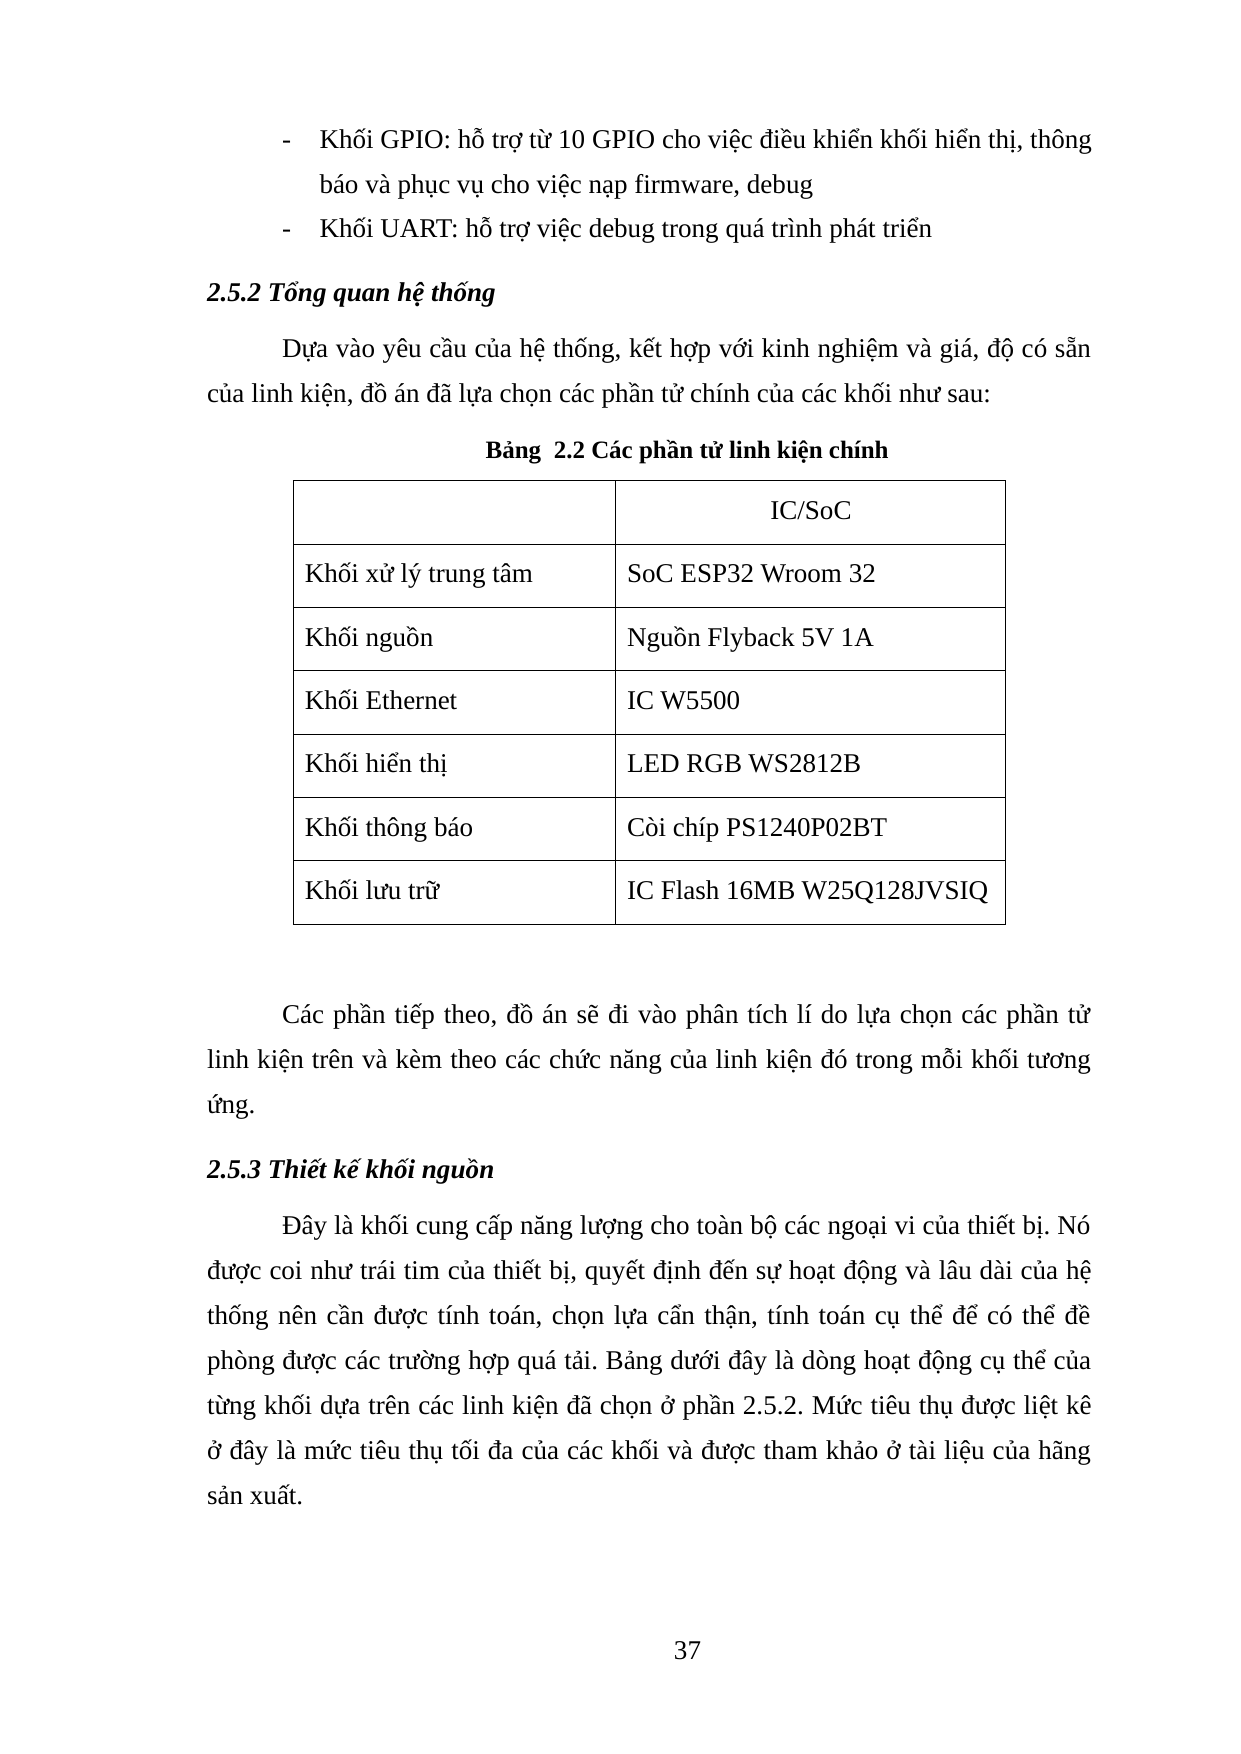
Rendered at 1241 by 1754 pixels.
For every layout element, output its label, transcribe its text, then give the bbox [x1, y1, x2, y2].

table_header [294, 481, 615, 544]
table_header IC/SoC [616, 481, 1005, 544]
text Các phần tiếp theo, đồ án sẽ đi vào phân tích lí do lựa chọn các phần tử linh kiện trên và kèm theo các chức năng của linh kiện đó trong mỗi khối tương ứng. [207, 995, 1092, 1123]
table_cell Còi chíp PS1240P02BT [616, 798, 1005, 860]
table_cell Khối hiển thị [294, 735, 615, 797]
table_cell LED RGB WS2812B [616, 735, 1005, 797]
text Đây là khối cung cấp năng lượng cho toàn bộ các ngoại vi của thiết bị. Nó được coi như trái tim của thiết bị, quyết định đến sự hoạt động và lâu dài của hệ thống nên cần được tính toán, chọn lựa cẩn thận, tính toán cụ thể để có thể đề phòng được các trường hợp quá tải. Bảng dưới đây là dòng hoạt động cụ thể của từng khối dựa trên các linh kiện đã chọn ở phần 2.5.2. Mức tiêu thụ được liệt kê ở đây là mức tiêu thụ tối đa của các khối và được tham khảo ở tài liệu của hãng sản xuất. [207, 1206, 1092, 1513]
list Khối UART: hỗ trợ việc debug trong quá trình phát triển [282, 208, 1092, 246]
table_cell IC W5500 [616, 671, 1005, 734]
table_cell Khối nguồn [294, 608, 615, 670]
table_cell Khối lưu trữ [294, 861, 615, 924]
text Dựa vào yêu cầu của hệ thống, kết hợp với kinh nghiệm và giá, độ có sẵn của linh kiện, đồ án đã lựa chọn các phần tử chính của các khối như sau: [207, 329, 1092, 412]
table_cell Nguồn Flyback 5V 1A [616, 608, 1005, 670]
table_cell Khối xử lý trung tâm [294, 545, 615, 607]
table_cell SoC ESP32 Wroom 32 [616, 545, 1005, 607]
table_cell Khối thông báo [294, 798, 615, 860]
table_cell IC Flash 16MB W25Q128JVSIQ [616, 861, 1005, 924]
subtitle Tổng quan hệ thống [207, 273, 1092, 311]
subtitle Thiết kế khối nguồn [207, 1150, 1092, 1187]
list Khối GPIO: hỗ trợ từ 10 GPIO cho việc điều khiển khối hiển thị, thông báo và phục vụ cho việc nạp firmware, debug [282, 120, 1092, 202]
table_cell Khối Ethernet [294, 671, 615, 734]
